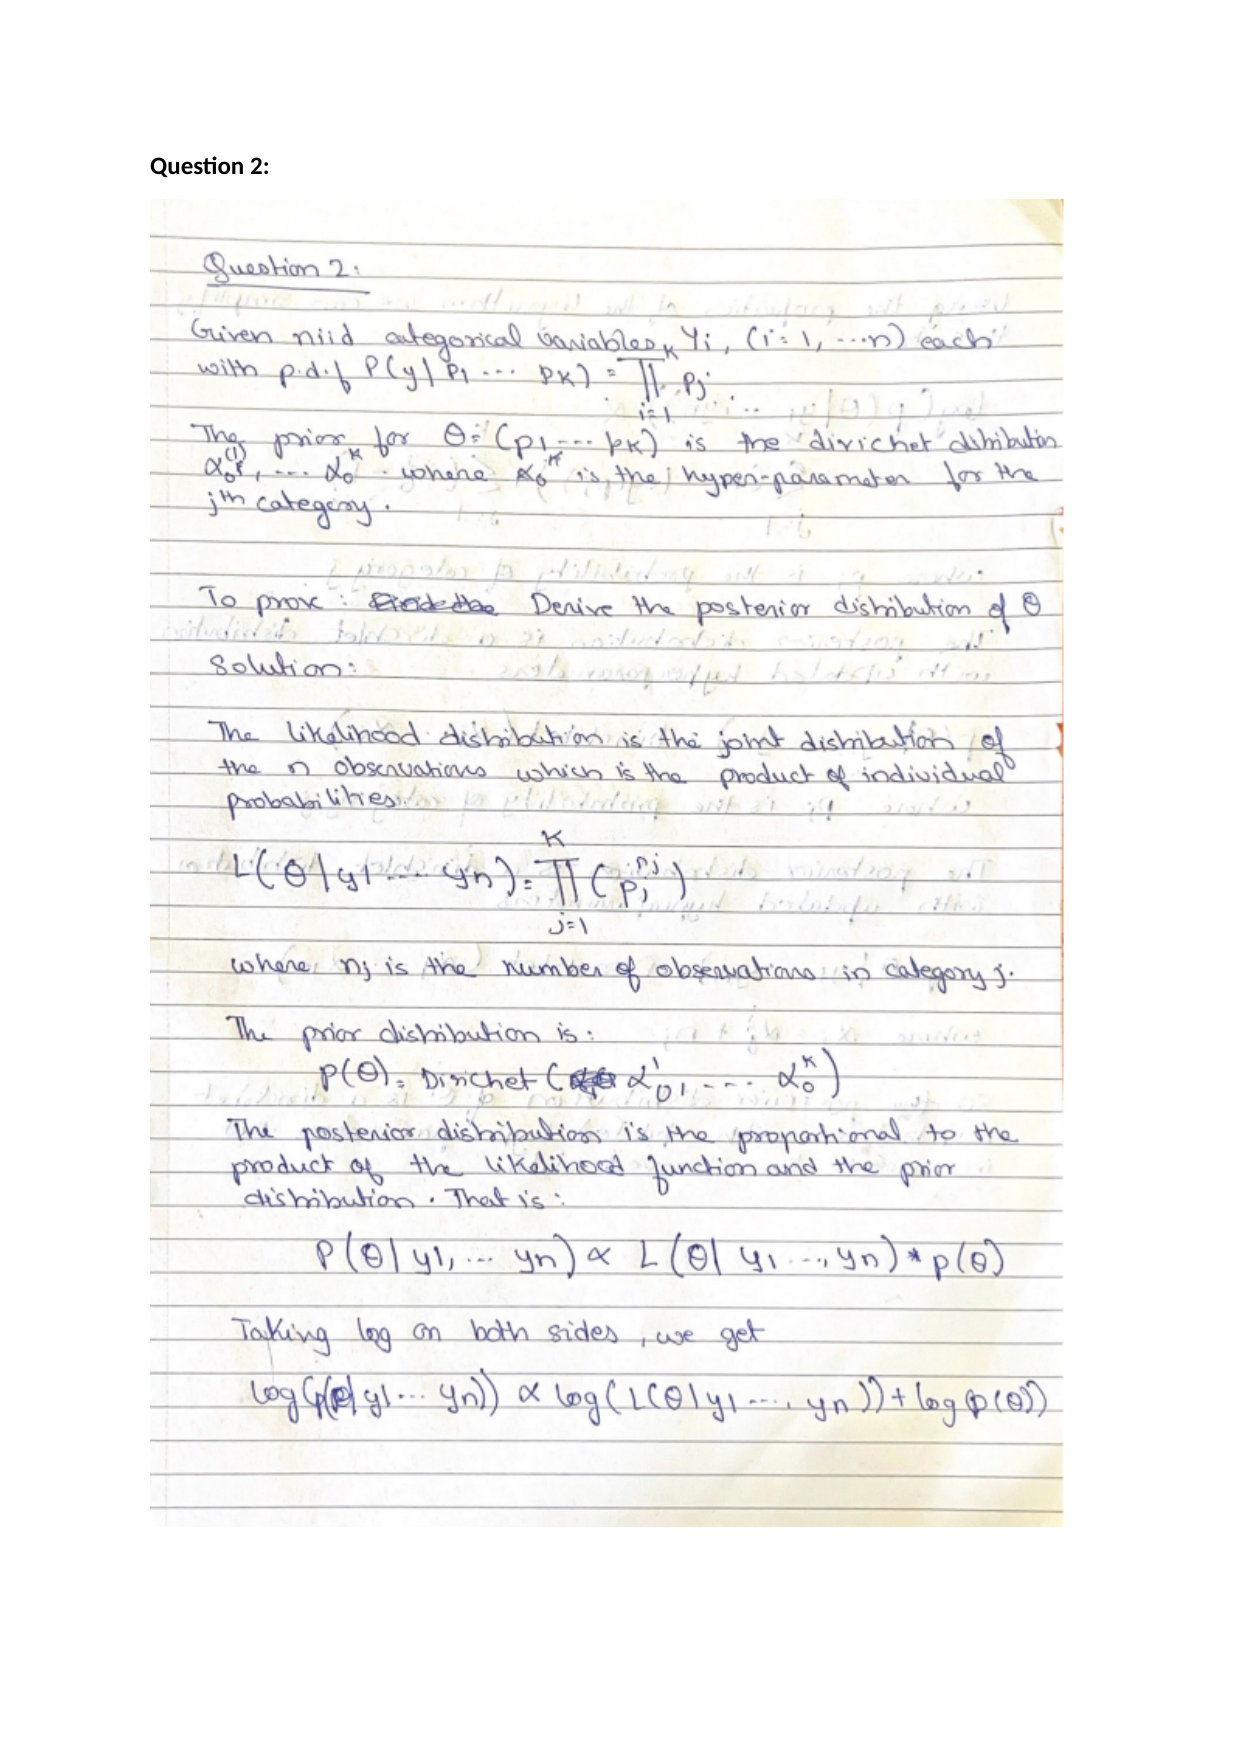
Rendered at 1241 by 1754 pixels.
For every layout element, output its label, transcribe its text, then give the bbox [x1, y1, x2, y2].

text Question 2: [150, 150, 1090, 181]
picture [150, 199, 1067, 1527]
